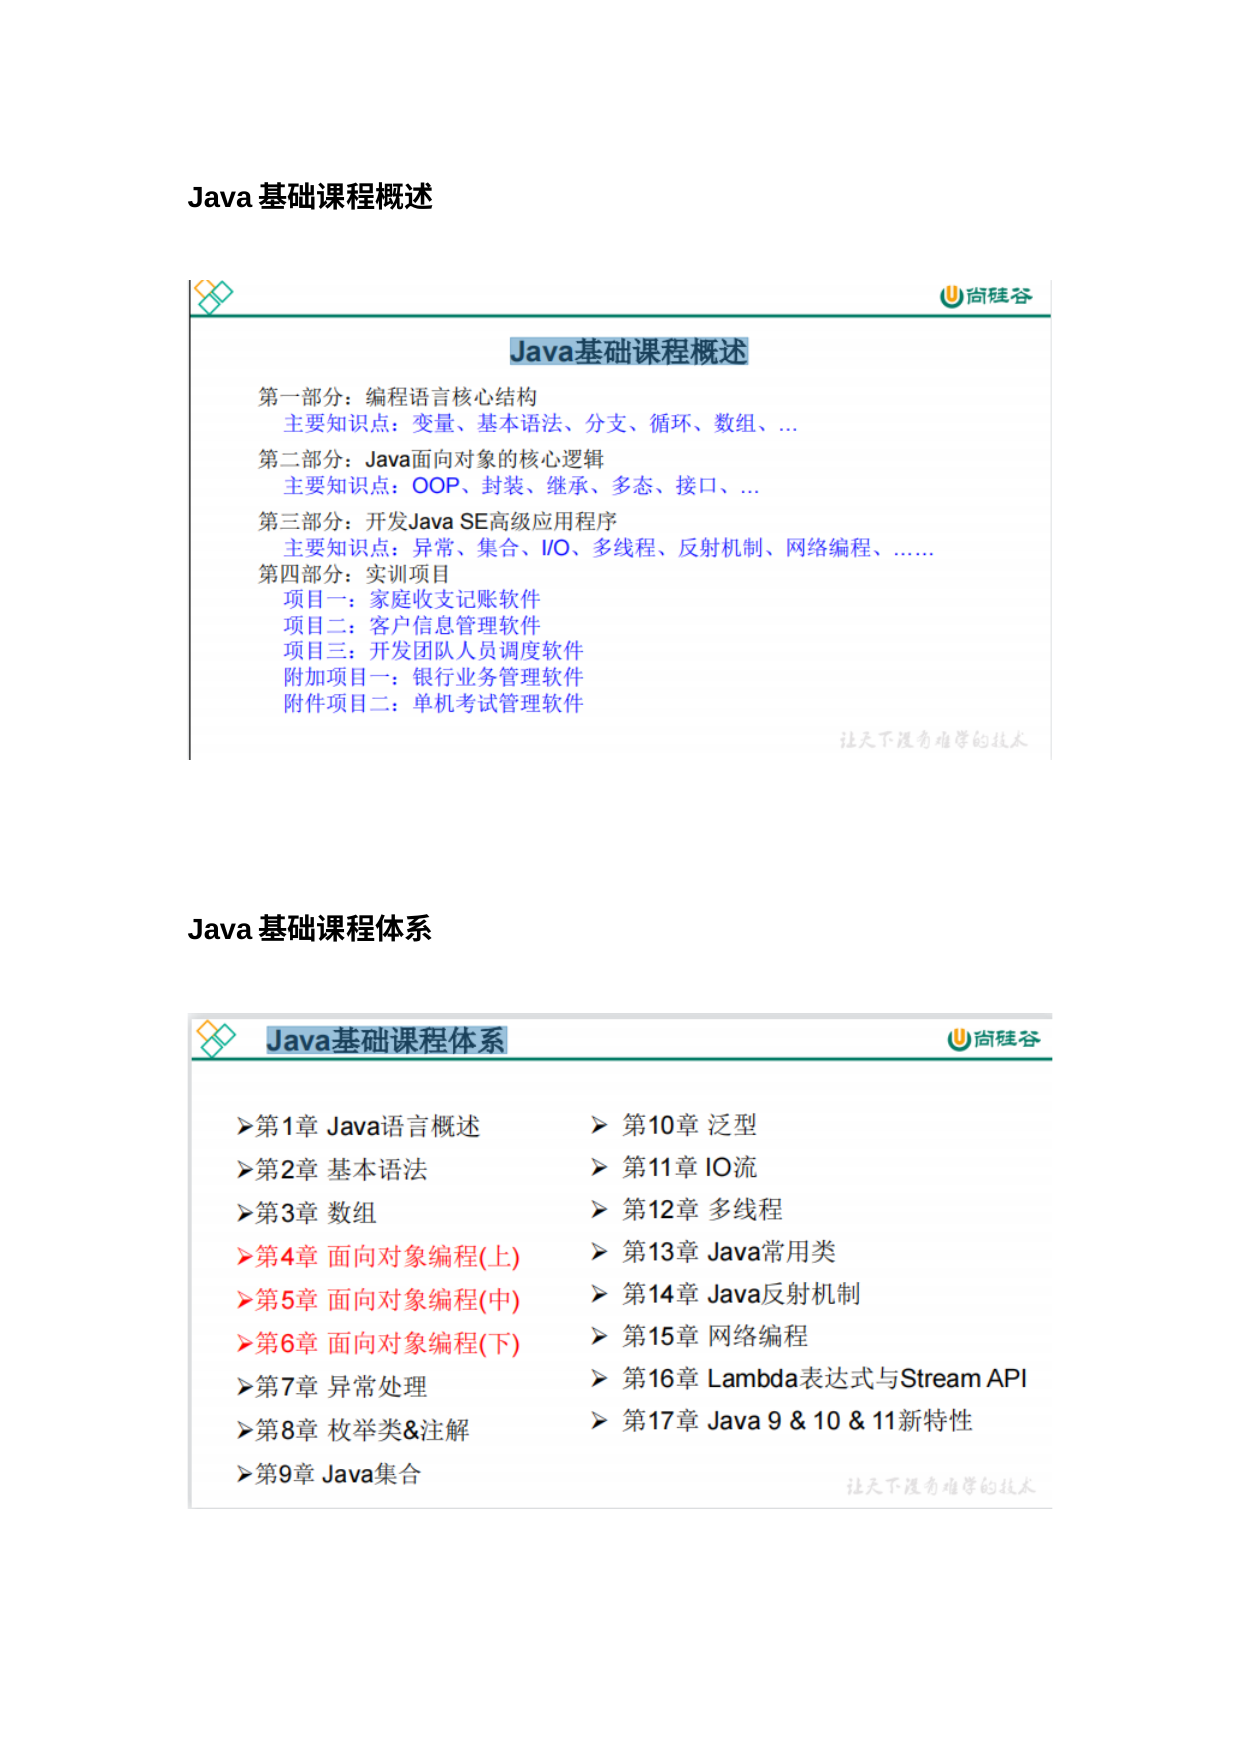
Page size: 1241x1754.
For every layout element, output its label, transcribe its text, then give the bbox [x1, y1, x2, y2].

picture [187, 1013, 1053, 1509]
subtitle Java基础课程体系 [187, 894, 1053, 959]
subtitle Java基础课程概述 [187, 162, 1053, 227]
picture [187, 280, 1052, 760]
